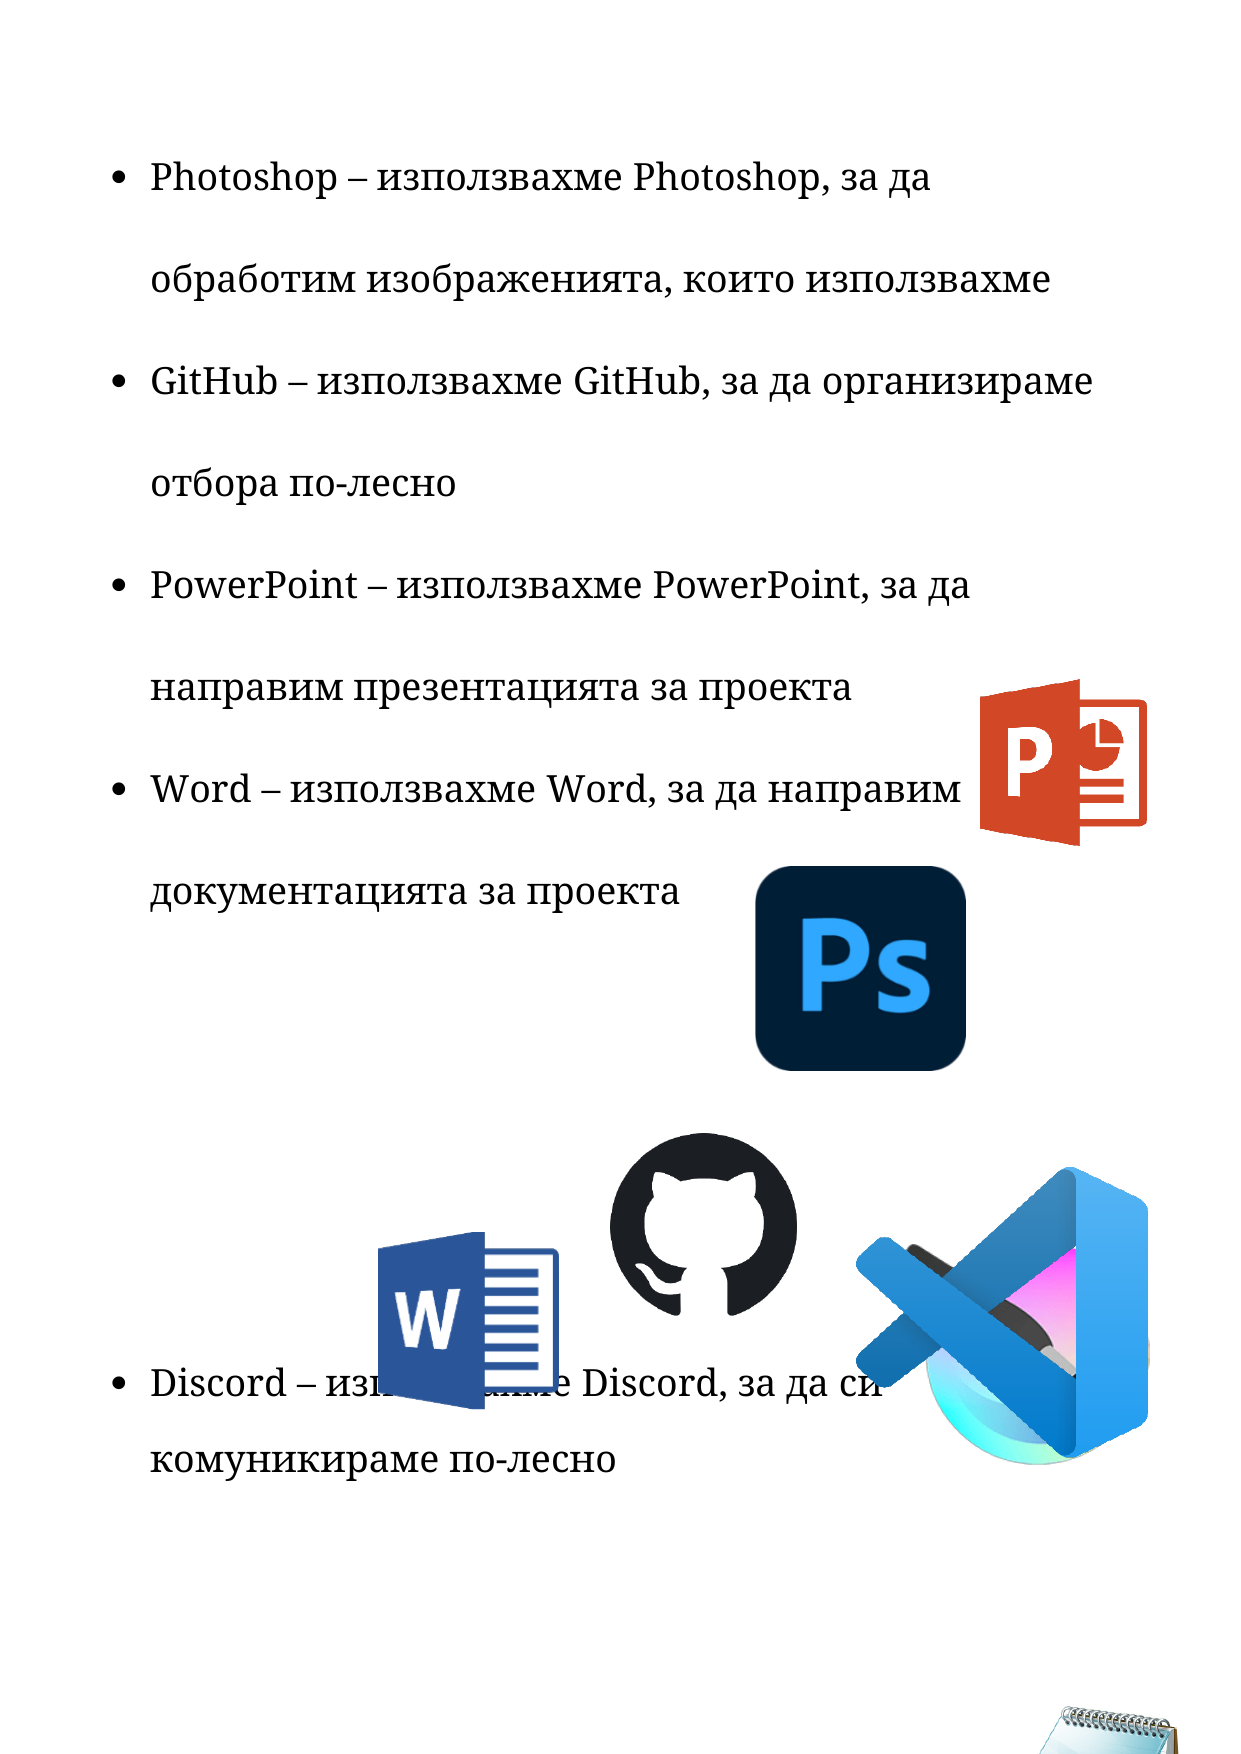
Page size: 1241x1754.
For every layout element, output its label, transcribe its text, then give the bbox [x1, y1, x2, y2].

picture [378, 1232, 559, 1410]
picture [992, 1687, 1201, 1754]
list Photoshop – използвахме Photoshop, за да обработим изображенията, които използвахме [112, 150, 1128, 303]
list PowerPoint – използвахме PowerPoint, за да направим презентацията за проекта [112, 558, 1128, 711]
list Word – използвахме Word, за да направим документацията за проекта [112, 762, 1128, 916]
picture [610, 1133, 797, 1320]
picture [856, 1166, 1150, 1465]
picture [980, 679, 1147, 846]
picture [755, 866, 966, 1071]
list GitHub – използвахме GitHub, за да организираме отбора по-лесно [112, 354, 1128, 507]
list Discord – използвахме Discord, за да си комуникираме по-лесно [112, 1356, 1128, 1484]
